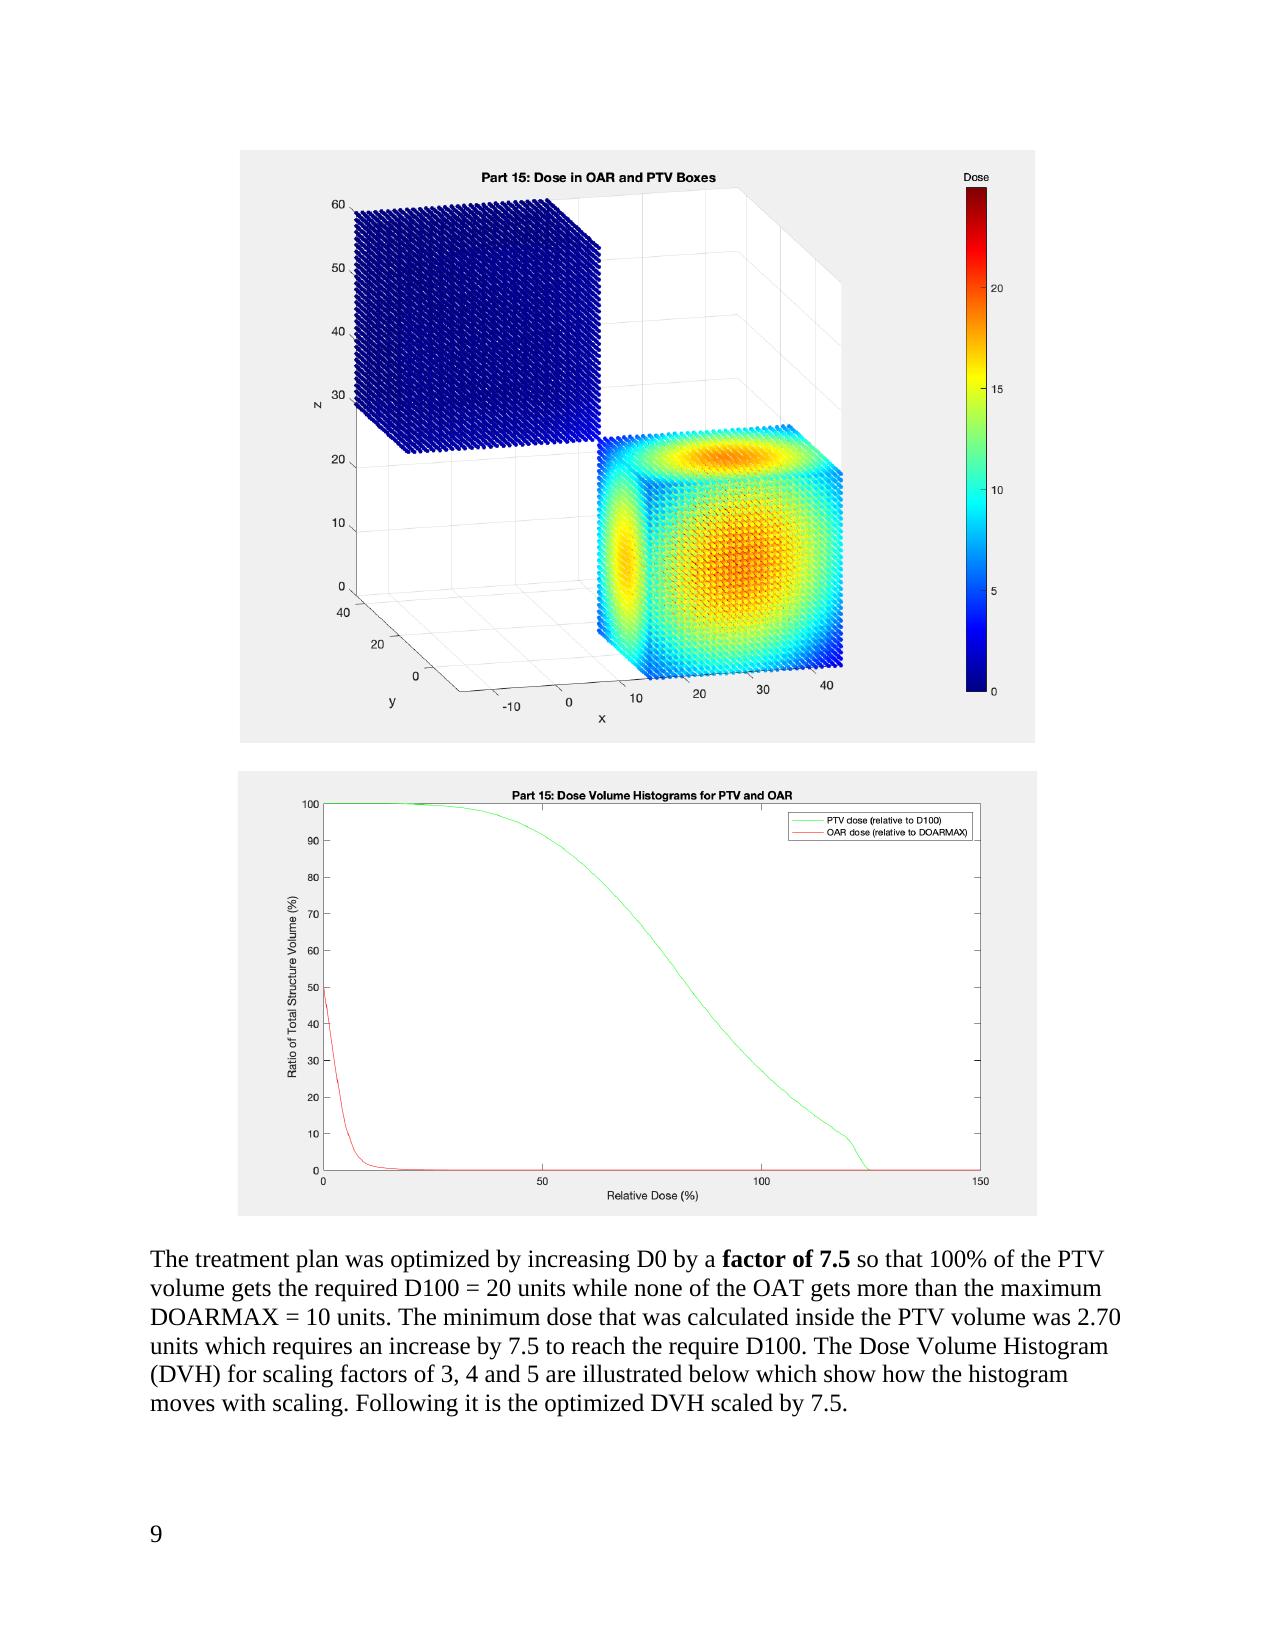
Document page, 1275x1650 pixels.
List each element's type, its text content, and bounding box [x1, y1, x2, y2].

picture [239, 150, 1036, 743]
picture [237, 771, 1038, 1216]
text The treatment plan was optimized by increasing D0 by a factor of 7.5 so that 100% of the PTV volume gets the required D100 = 20 units while none of the OAT gets more than the maximum DOARMAX = 10 units. The minimum dose that was calculated inside the PTV volume was 2.70 units which requires an increase by 7.5 to reach the require D100. The Dose Volume Histogram (DVH) for scaling factors of 3, 4 and 5 are illustrated below which show how the histogram moves with scaling. Following it is the optimized DVH scaled by 7.5. [150, 1244, 1125, 1417]
